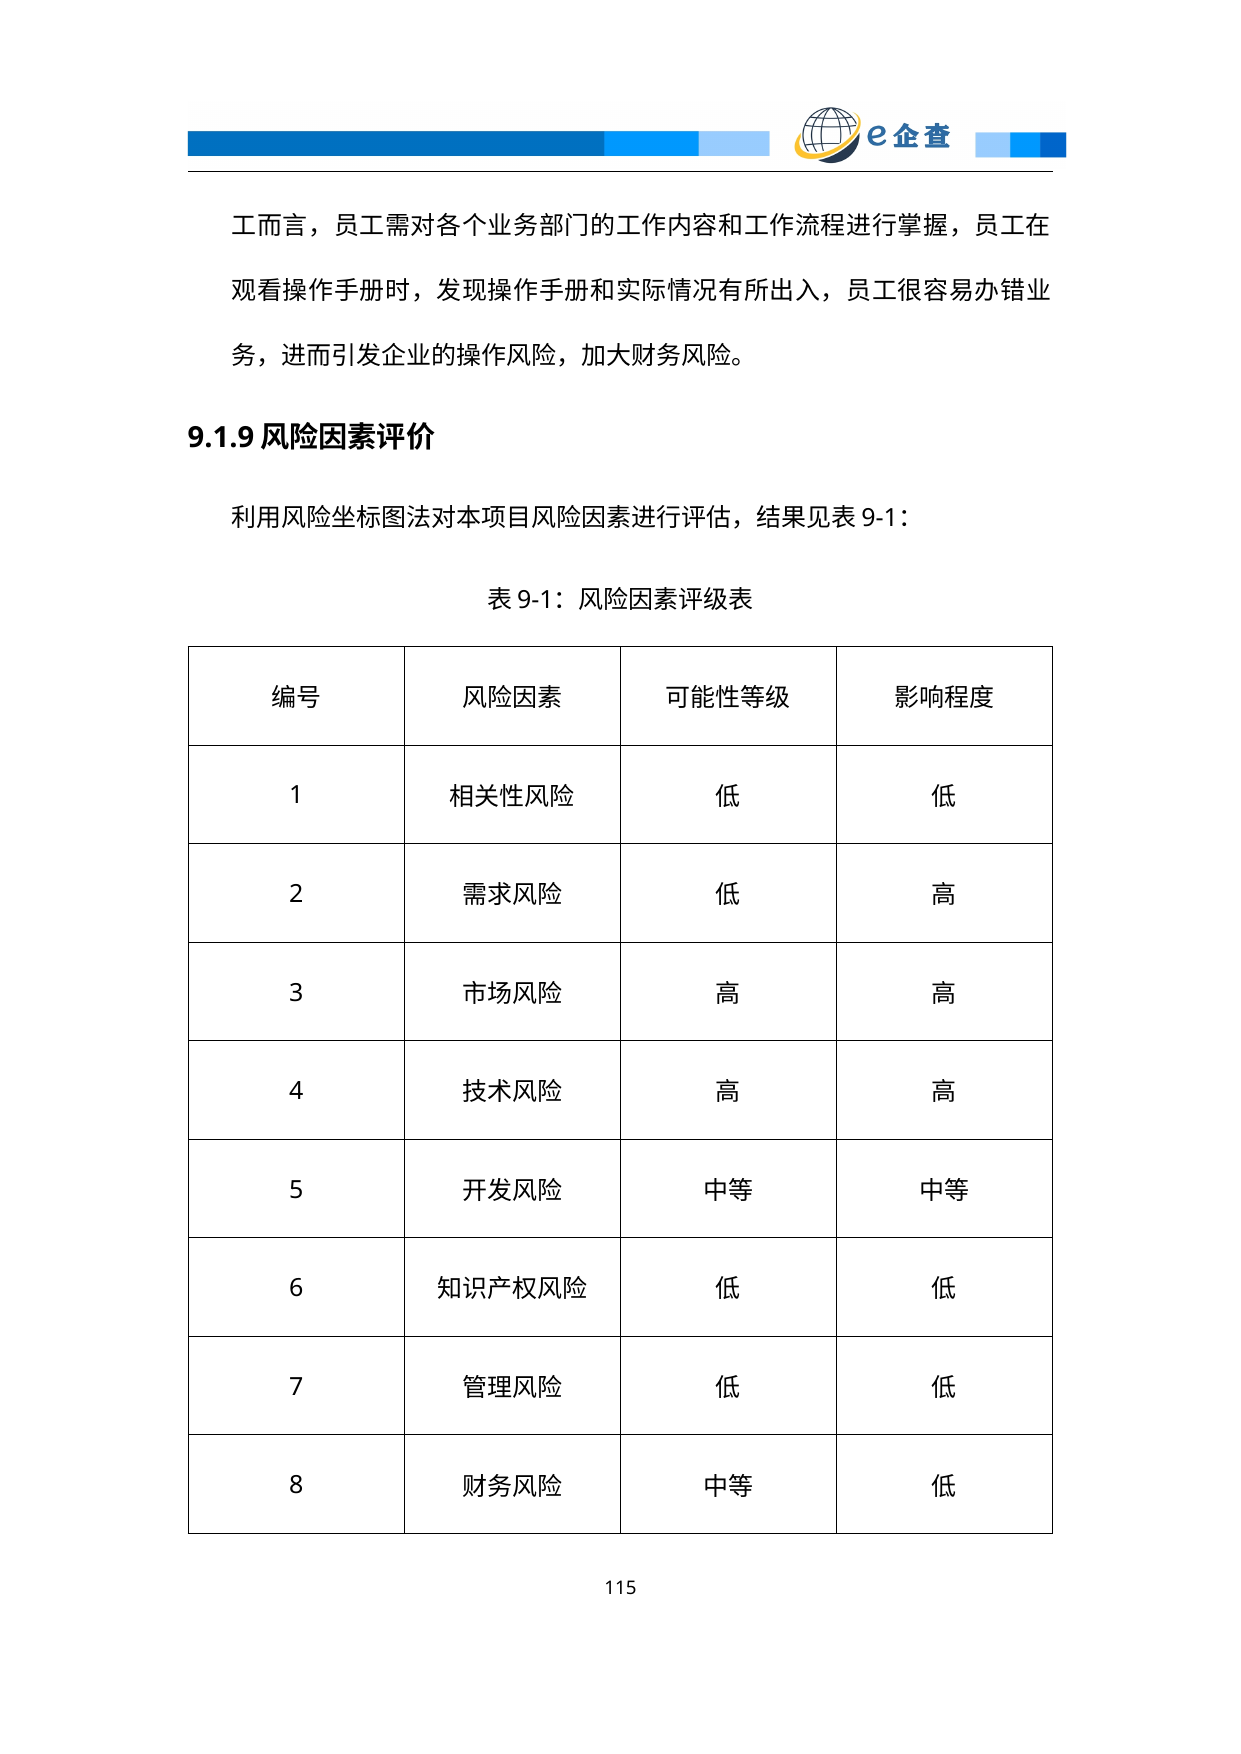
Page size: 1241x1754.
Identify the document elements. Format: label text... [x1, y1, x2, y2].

table_cell 低 [621, 1337, 836, 1434]
table_cell 开发风险 [405, 1140, 620, 1237]
subtitle 9.1.9风险因素评价 [187, 402, 1053, 467]
table_cell 高 [837, 943, 1052, 1040]
table_cell 2 [189, 844, 404, 942]
table_header 影响程度 [837, 647, 1052, 744]
table_cell 知识产权风险 [405, 1238, 620, 1336]
table_cell 4 [189, 1041, 404, 1139]
table_cell 低 [837, 1435, 1052, 1533]
table_cell 高 [837, 1041, 1052, 1139]
table_cell 低 [837, 1337, 1052, 1434]
table_cell 低 [837, 1238, 1052, 1336]
table_header 编号 [189, 647, 404, 744]
table_header 可能性等级 [621, 647, 836, 744]
table_cell 财务风险 [405, 1435, 620, 1533]
table_cell 管理风险 [405, 1337, 620, 1434]
table_cell 相关性风险 [405, 746, 620, 843]
table_cell 低 [621, 844, 836, 942]
picture [187, 101, 1067, 169]
table_cell 市场风险 [405, 943, 620, 1040]
table_header 风险因素 [405, 647, 620, 744]
table_cell 高 [621, 1041, 836, 1139]
table_cell 中等 [837, 1140, 1052, 1237]
table_cell 1 [189, 746, 404, 843]
table_cell 高 [837, 844, 1052, 942]
table_cell 低 [621, 746, 836, 843]
table_cell 5 [189, 1140, 404, 1237]
table_cell 需求风险 [405, 844, 620, 942]
table_cell 高 [621, 943, 836, 1040]
table_cell 6 [189, 1238, 404, 1336]
table_cell 中等 [621, 1140, 836, 1237]
table_cell 低 [621, 1238, 836, 1336]
table_cell 3 [189, 943, 404, 1040]
table_cell 技术风险 [405, 1041, 620, 1139]
text 随着研发项目的不断开展，软件研发企业的业务范围不断拓展，但是其财务风险管理方式较为单一，尚未对此实现及时更新。对于企业的内部员工而言，员工需对各个业务部门的工作内容和工作流程进行掌握，员工在观看操作手册时，发现操作手册和实际情况有所出入，员工很容易办错业务，进而引发企业的操作风险，加大财务风险。 [231, 191, 1053, 386]
table_cell 低 [837, 746, 1052, 843]
table_cell 7 [189, 1337, 404, 1434]
text 利用风险坐标图法对本项目风险因素进行评估，结果见表9-1： [187, 483, 1053, 548]
table_cell 中等 [621, 1435, 836, 1533]
table_cell 8 [189, 1435, 404, 1533]
text 表9-1：风险因素评级表 [187, 565, 1053, 630]
